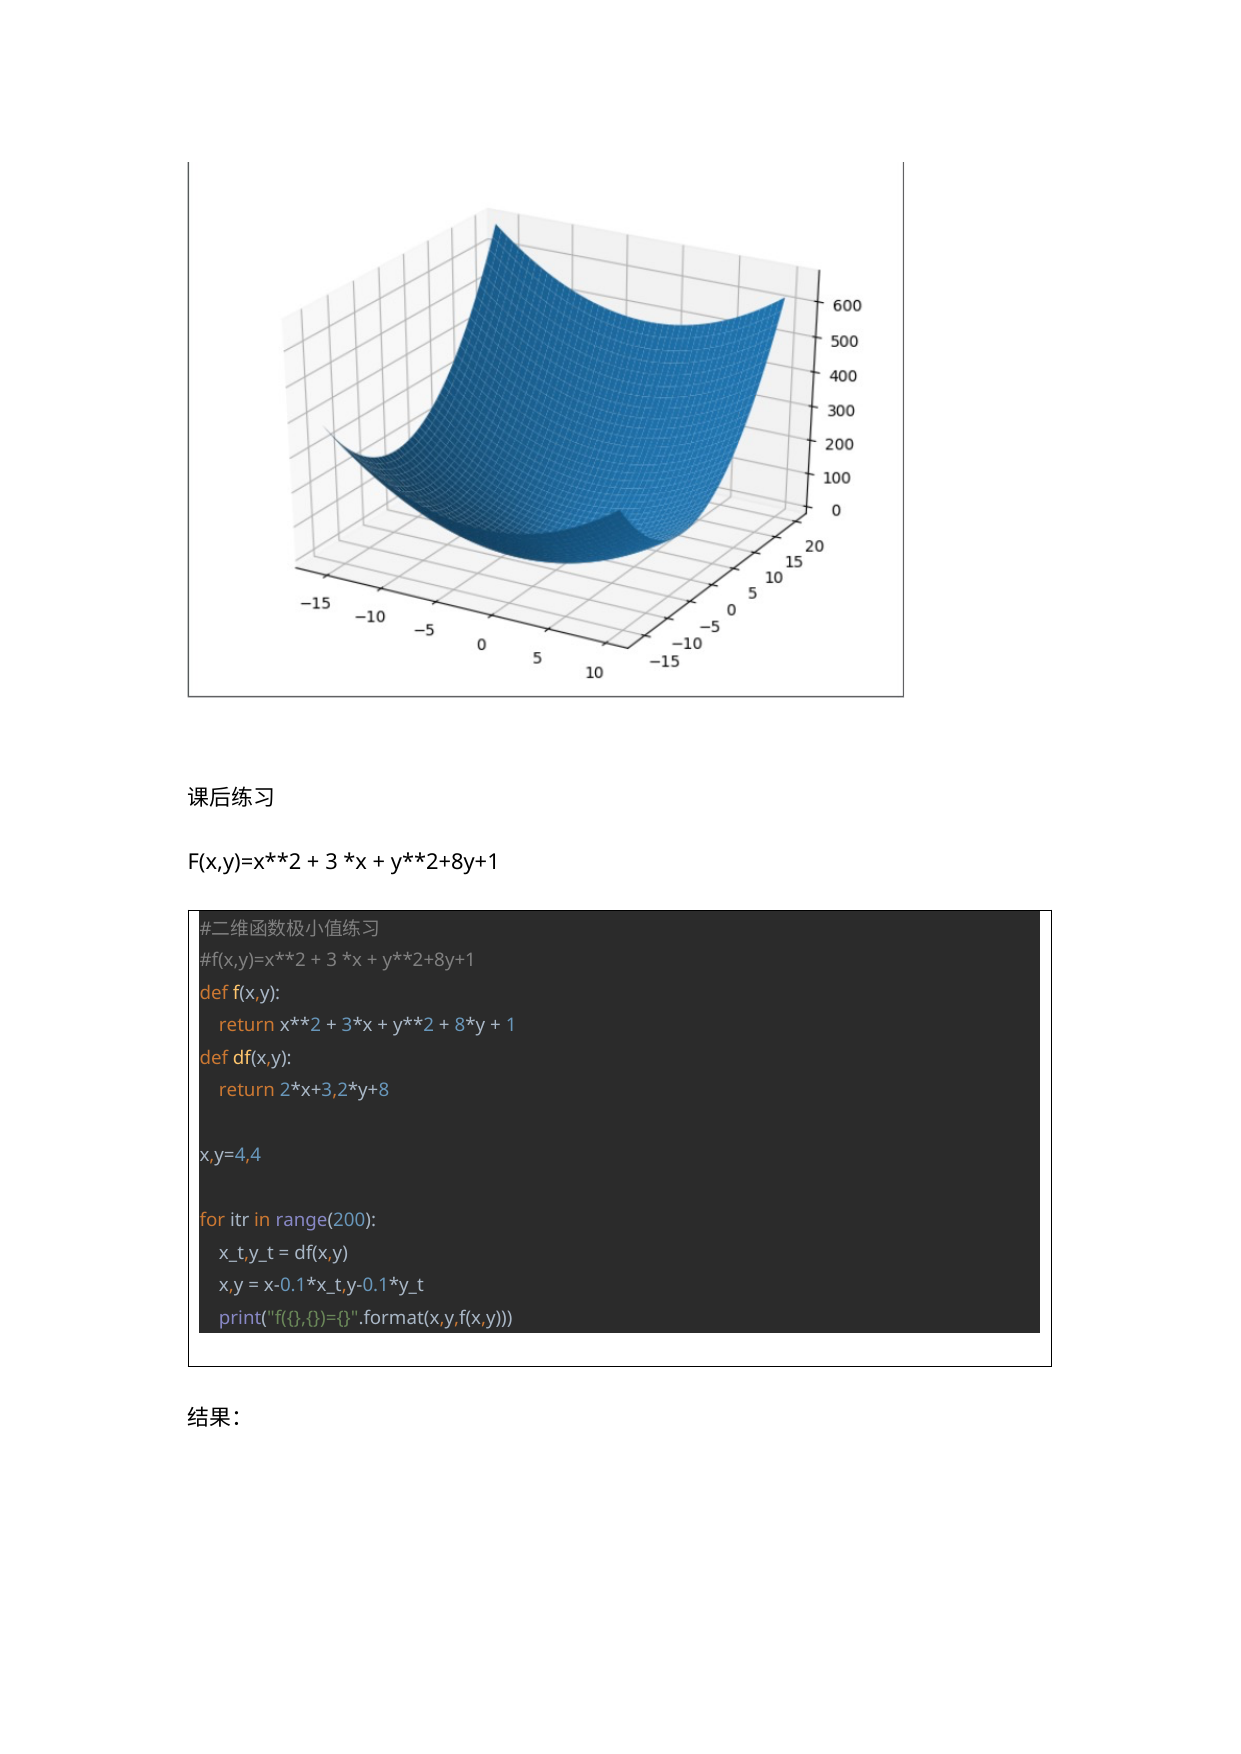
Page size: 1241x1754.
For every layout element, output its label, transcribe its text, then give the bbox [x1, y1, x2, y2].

text 课后练习 [187, 779, 1053, 812]
table_header #二维函数极小值练习 #f(x,y)=x**2 + 3 *x + y**2+8y+1 def f(x,y): return x**2 + 3*x + y**2 + 8*y + 1 def df(x,y): return 2*x+3,2*y+8 x,y=4,4 for itr in range(200): x_t,y_t = df(x,y) x,y = x-0.1*x_t,y-0.1*y_t print("f({},{})={}".format(x,y,f(x,y))) [189, 911, 1051, 1366]
picture [187, 162, 905, 698]
text F(x,y)=x**2 + 3 *x + y**2+8y+1 [187, 844, 1053, 877]
text 结果： [187, 1399, 1053, 1432]
